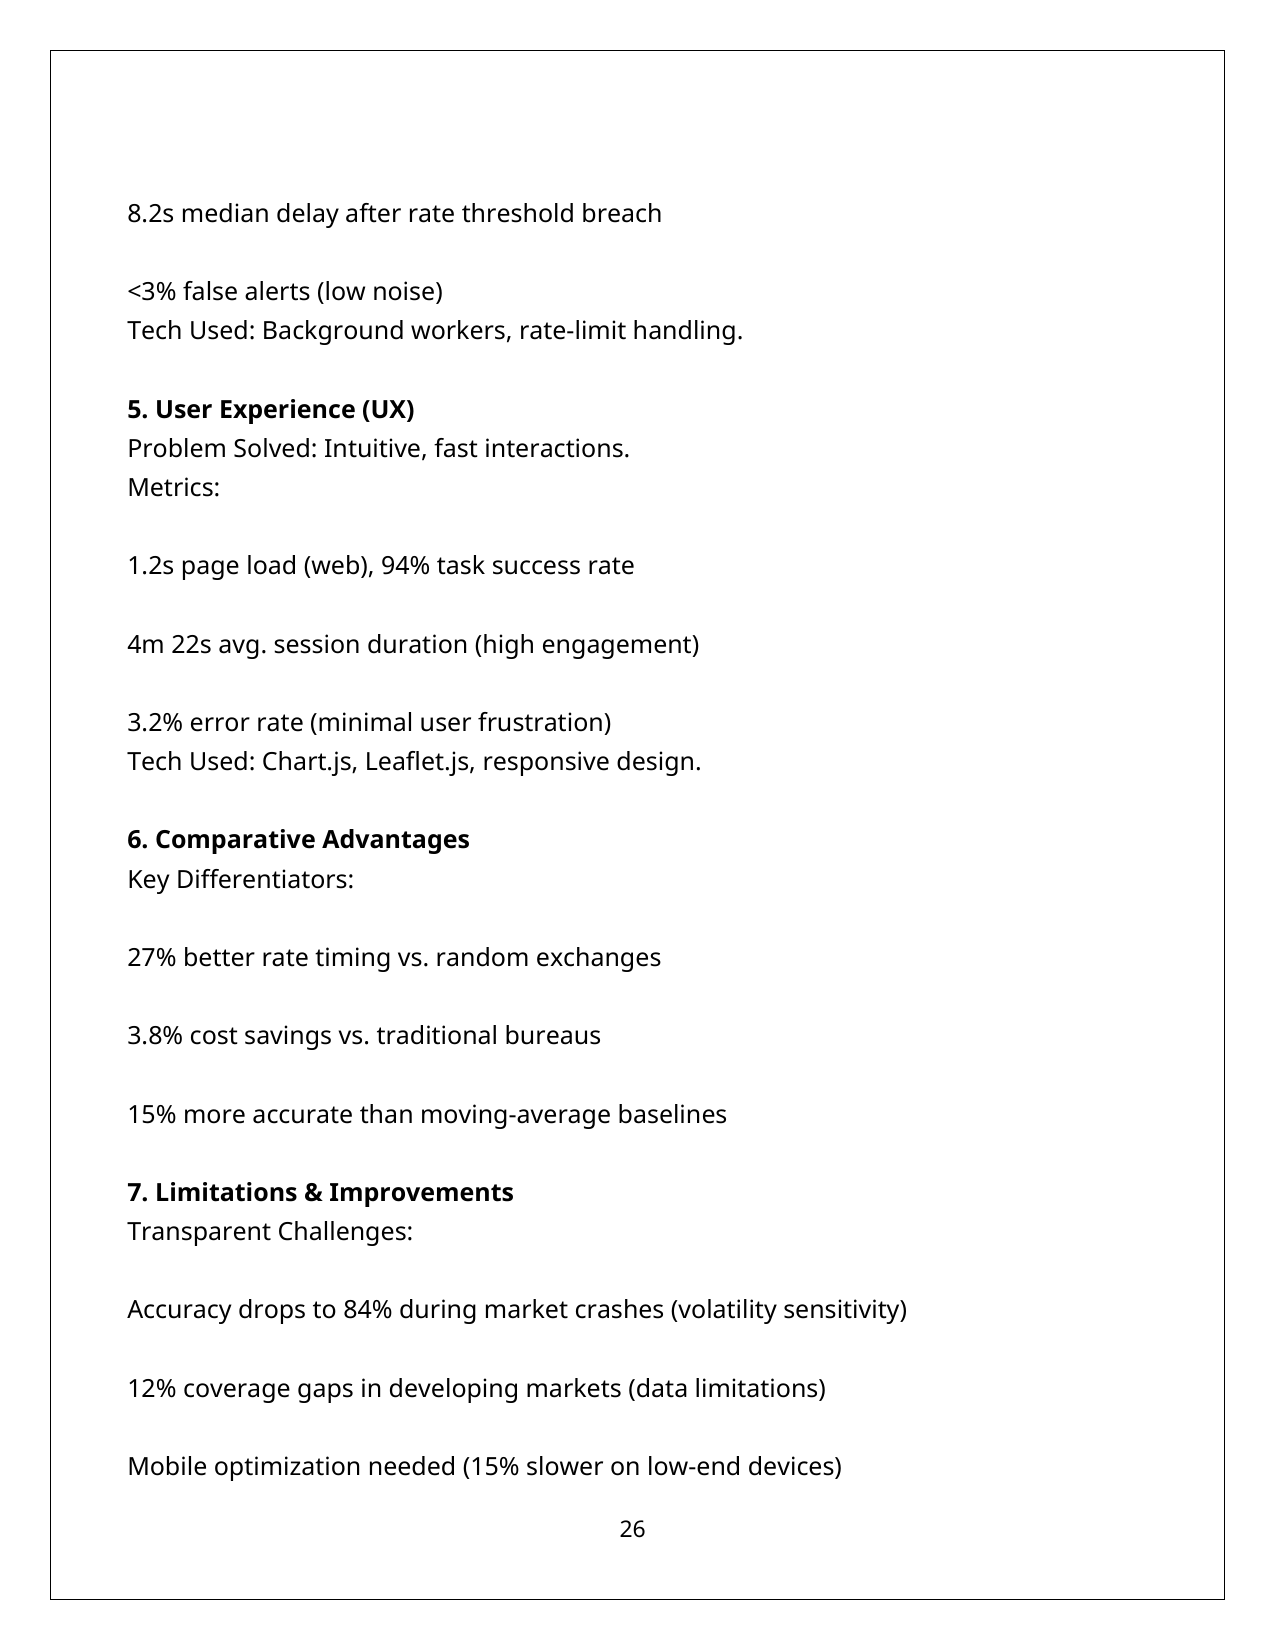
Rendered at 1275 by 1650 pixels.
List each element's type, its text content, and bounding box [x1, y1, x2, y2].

text 3.2% error rate (minimal user frustration) [127, 704, 1138, 739]
text Mobile optimization needed (15% slower on low-end devices) [127, 1449, 1138, 1483]
text 15% more accurate than moving-average baselines [127, 1096, 1138, 1130]
text 1.2s page load (web), 94% task success rate [127, 548, 1138, 582]
text 6. Comparative Advantages [127, 822, 1138, 856]
text 12% coverage gaps in developing markets (data limitations) [127, 1370, 1138, 1404]
text Problem Solved: Intuitive, fast interactions. [127, 430, 1138, 464]
text Key Differentiators: [127, 861, 1138, 895]
text 7. Limitations & Improvements [127, 1174, 1138, 1209]
text Accuracy drops to 84% during market crashes (volatility sensitivity) [127, 1292, 1138, 1326]
text 3.8% cost savings vs. traditional bureaus [127, 1018, 1138, 1052]
text <3% false alerts (low noise) [127, 274, 1138, 308]
text 4m 22s avg. session duration (high engagement) [127, 626, 1138, 660]
text 5. User Experience (UX) [127, 391, 1138, 425]
text 27% better rate timing vs. random exchanges [127, 939, 1138, 974]
text Tech Used: Background workers, rate-limit handling. [127, 313, 1138, 347]
text Metrics: [127, 469, 1138, 504]
text 8.2s median delay after rate threshold breach [127, 195, 1138, 229]
text Tech Used: Chart.js, Leaflet.js, responsive design. [127, 744, 1138, 778]
text Transparent Challenges: [127, 1214, 1138, 1248]
